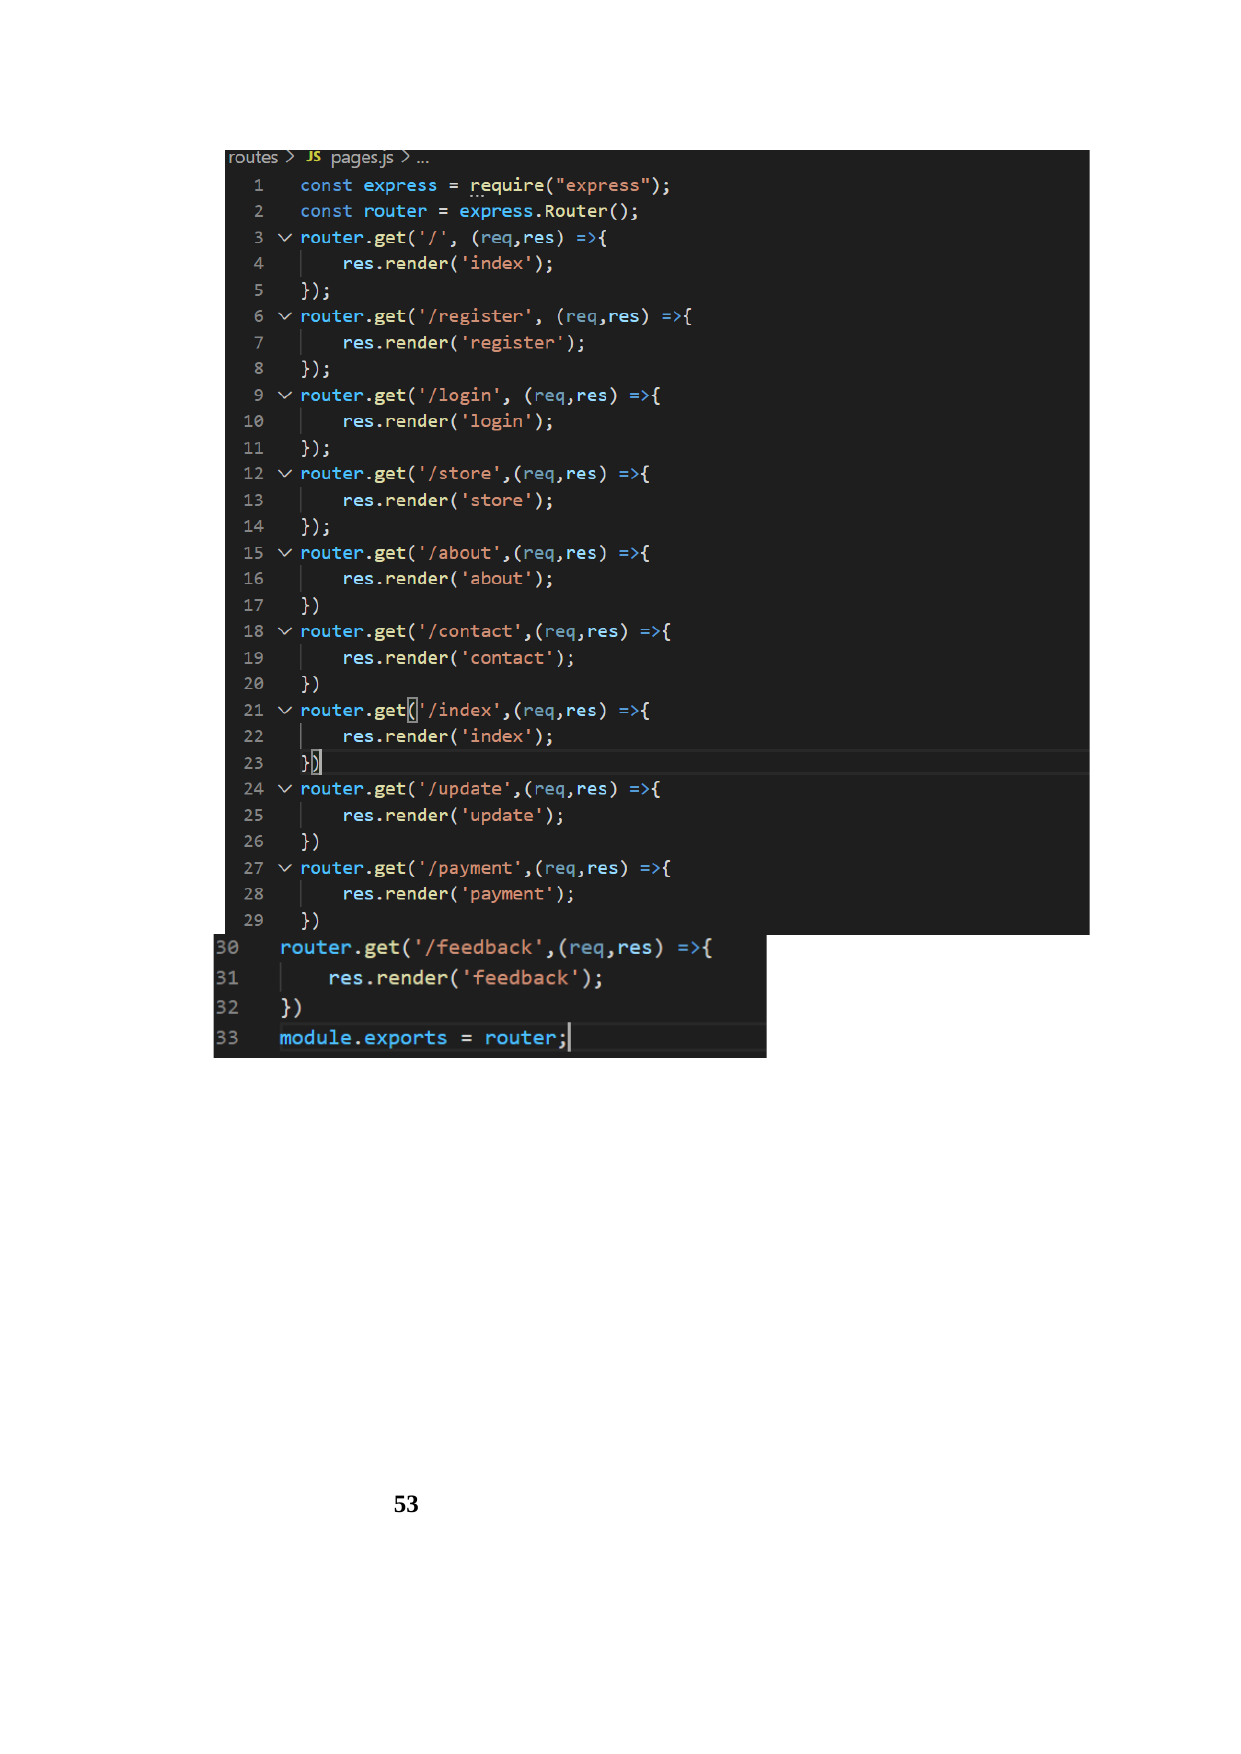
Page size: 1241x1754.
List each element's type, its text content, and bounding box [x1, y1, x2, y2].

text 53 [187, 1489, 1053, 1517]
picture [213, 150, 1090, 1058]
